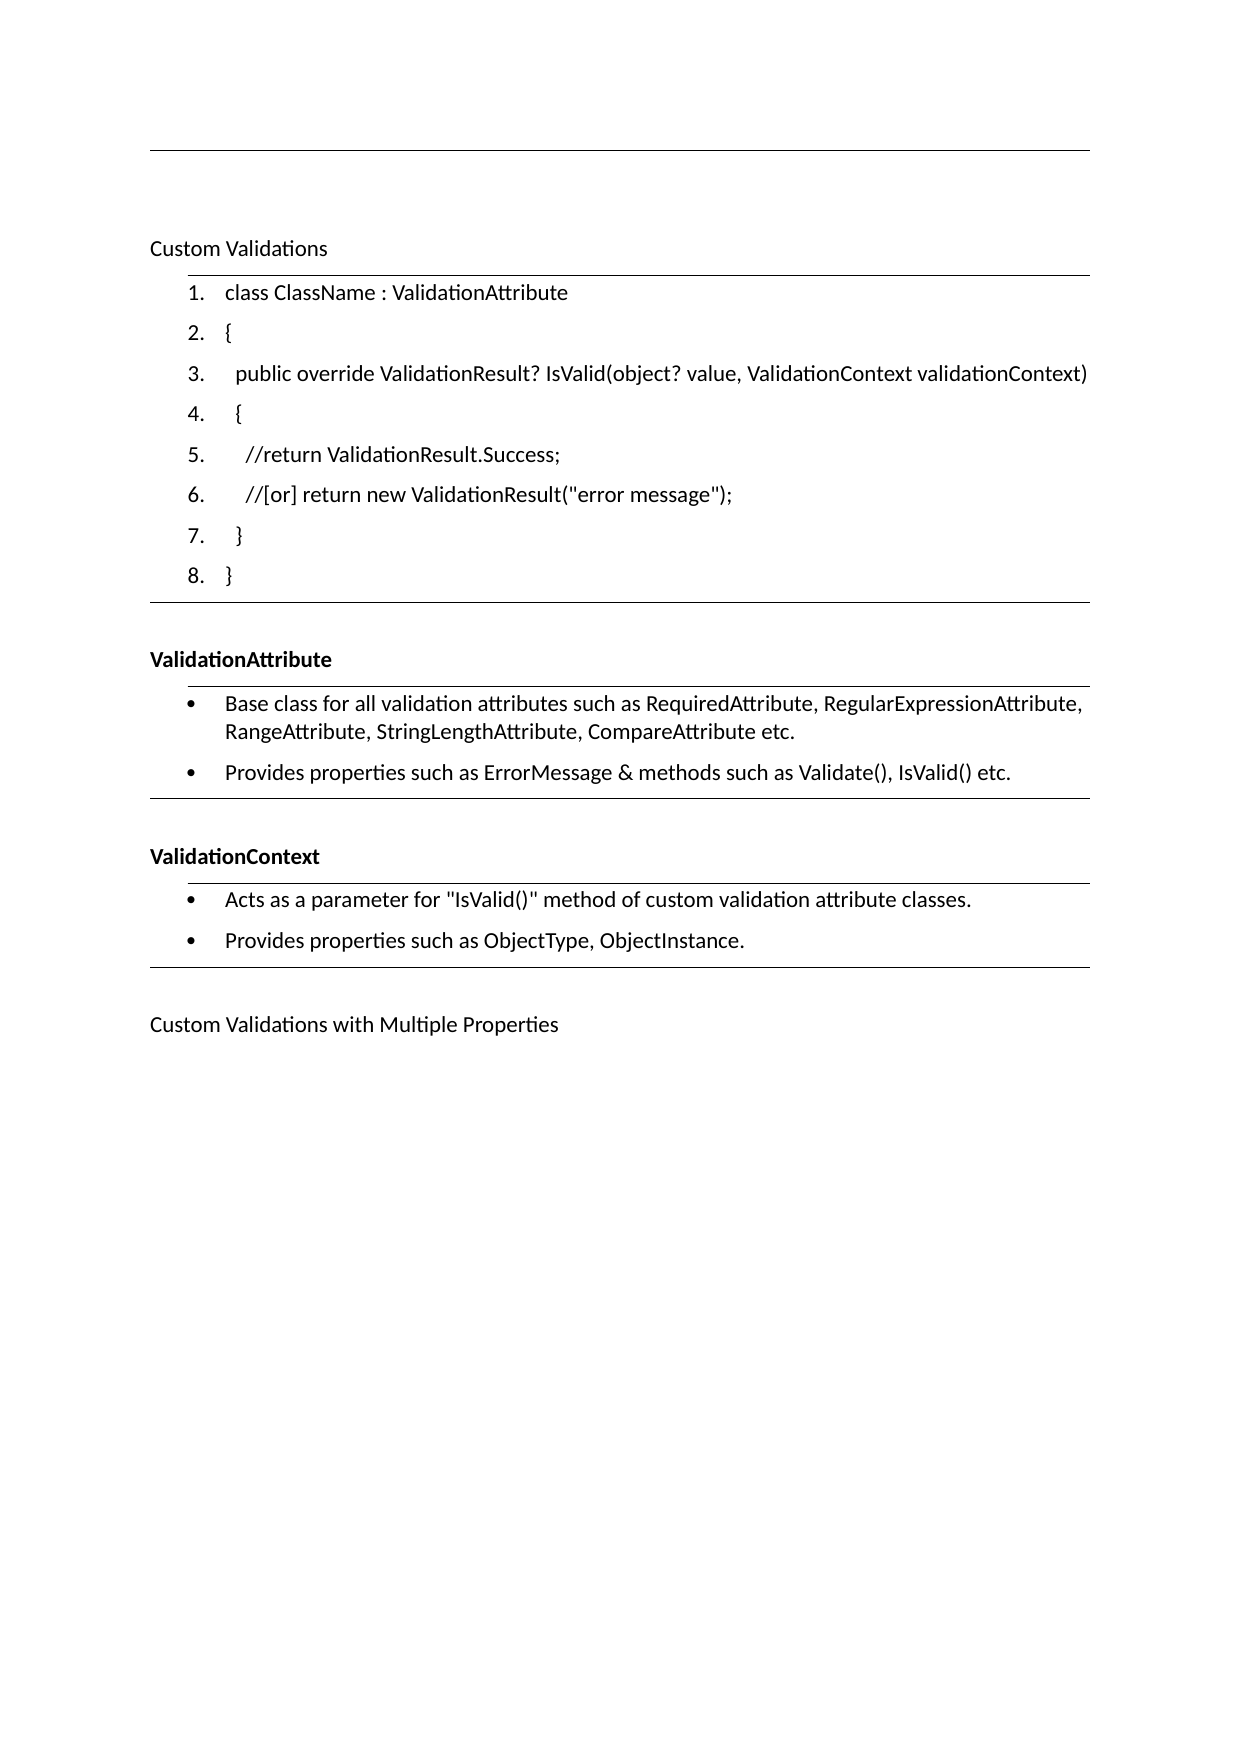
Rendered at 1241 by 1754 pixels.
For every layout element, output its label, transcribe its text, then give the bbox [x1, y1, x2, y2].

text Custom Validations [150, 231, 1090, 262]
list } [187, 518, 1090, 549]
list Base class for all validation attributes such as RequiredAttribute, RegularExpressionAttribute, RangeAttribute, StringLengthAttribute, CompareAttribute etc. [187, 687, 1090, 745]
list class ClassName : ValidationAttribute [187, 276, 1090, 306]
list } [187, 558, 1090, 589]
list { [187, 396, 1090, 427]
list { [187, 315, 1090, 346]
list //return ValidationResult.Success; [187, 437, 1090, 468]
text ValidationContext [150, 839, 1090, 870]
list //[or] return new ValidationResult("error message"); [187, 477, 1090, 508]
list Provides properties such as ErrorMessage & methods such as Validate(), IsValid() etc. [187, 755, 1090, 786]
text ValidationAttribute [150, 642, 1090, 674]
list Acts as a parameter for "IsValid()" method of custom validation attribute classes. [187, 884, 1090, 914]
list public override ValidationResult? IsValid(object? value, ValidationContext validationContext) [187, 356, 1090, 387]
text Custom Validations with Multiple Properties [150, 1007, 1090, 1038]
list Provides properties such as ObjectType, ObjectInstance. [187, 923, 1090, 954]
